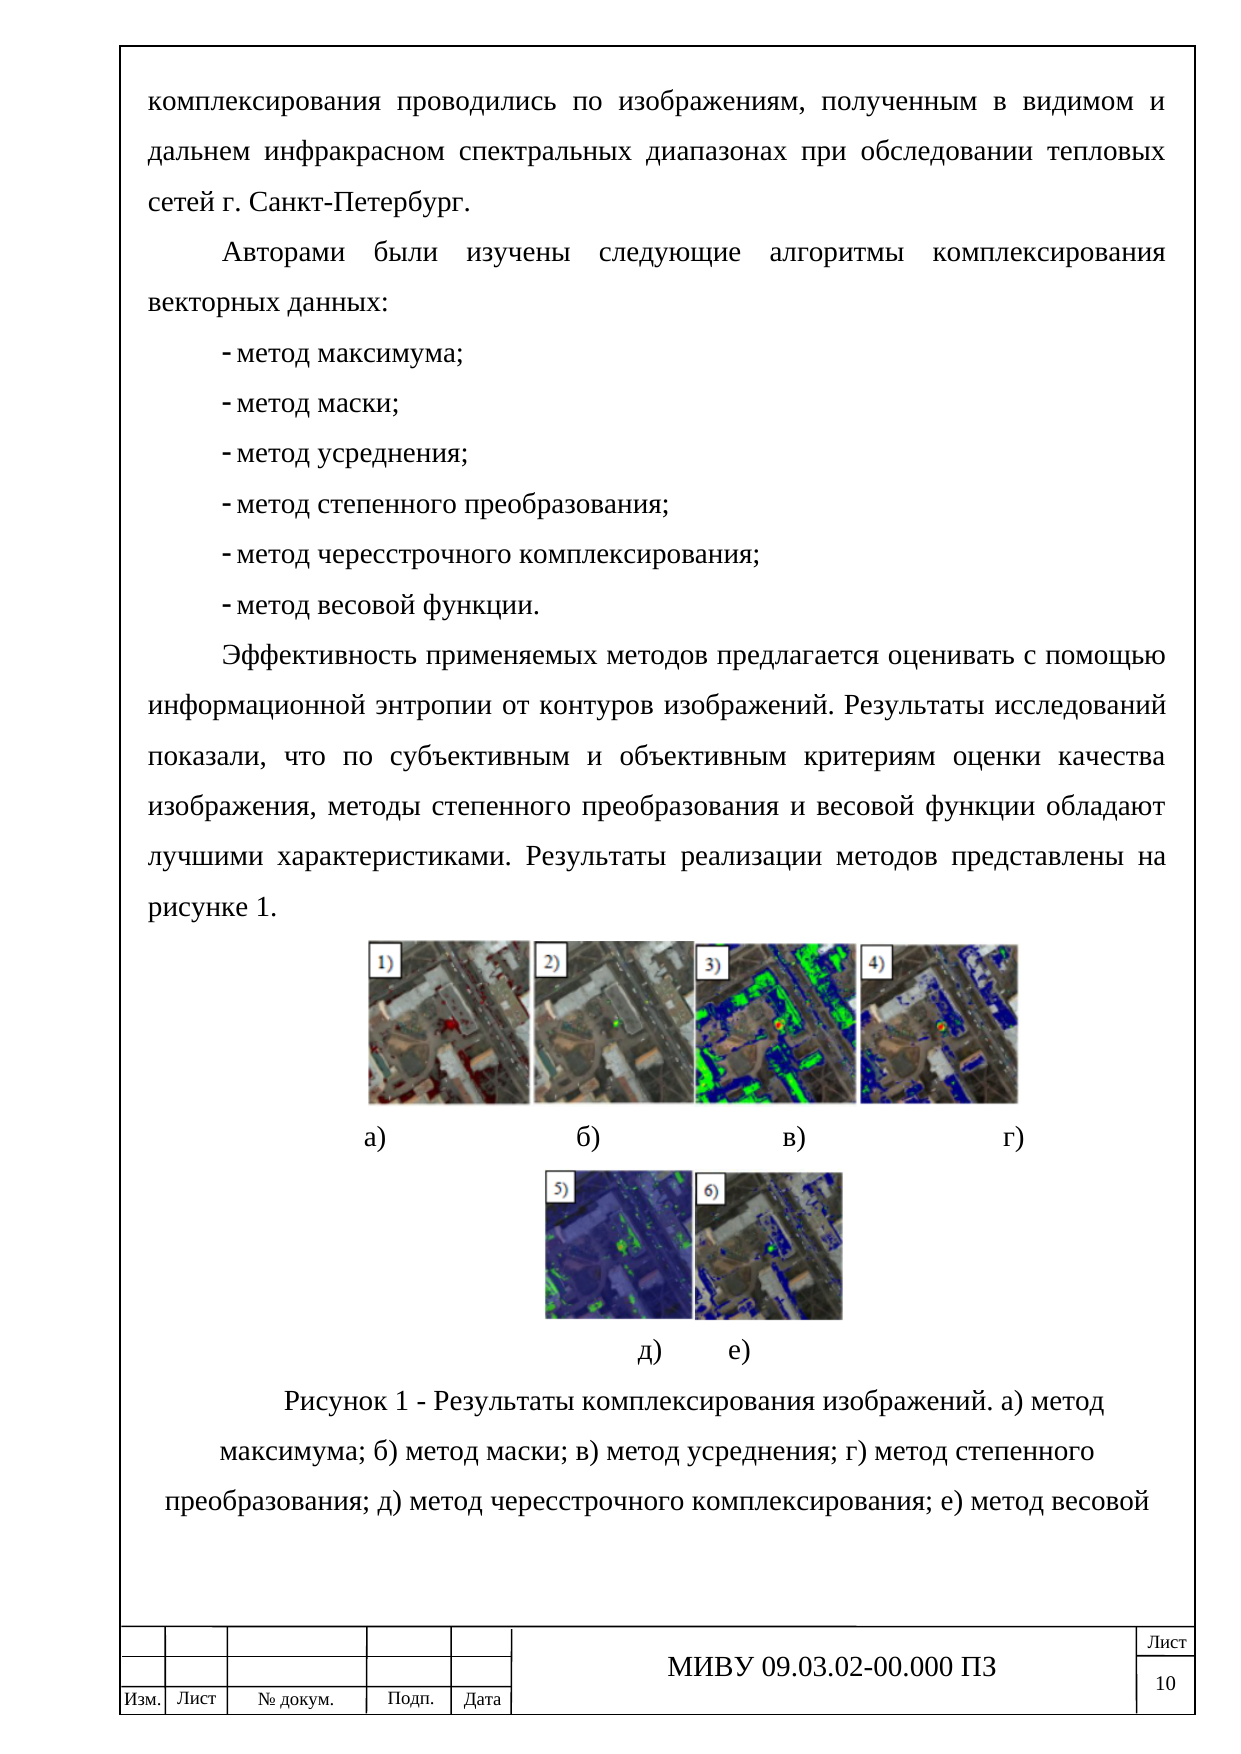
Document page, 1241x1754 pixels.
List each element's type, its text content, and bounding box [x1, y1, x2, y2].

text Авторами были изучены следующие алгоритмы комплексирования векторных данных: [148, 234, 1167, 318]
picture [367, 939, 1021, 1107]
picture [543, 1169, 845, 1321]
list метод маски; [148, 385, 1167, 419]
text Эффективность применяемых методов предлагается оценивать с помощью информационной энтропии от контуров изображений. Результаты исследований показали, что по субъективным и объективным критериям оценки качества изображения, методы степенного преобразования и весовой функции обладают лучшими характеристиками. Результаты реализации методов представлены на рисунке 1. [148, 637, 1167, 922]
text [148, 1383, 1167, 1517]
list метод усреднения; [148, 436, 1167, 469]
list метод максимума; [148, 335, 1167, 368]
list метод чересстрочного комплексирования; [148, 536, 1167, 570]
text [148, 83, 1167, 217]
list метод весовой функции. [148, 587, 1167, 620]
text д) е) [148, 1332, 1167, 1366]
list метод степенного преобразования; [148, 486, 1167, 519]
text а) б) в) г) [148, 1119, 1167, 1153]
